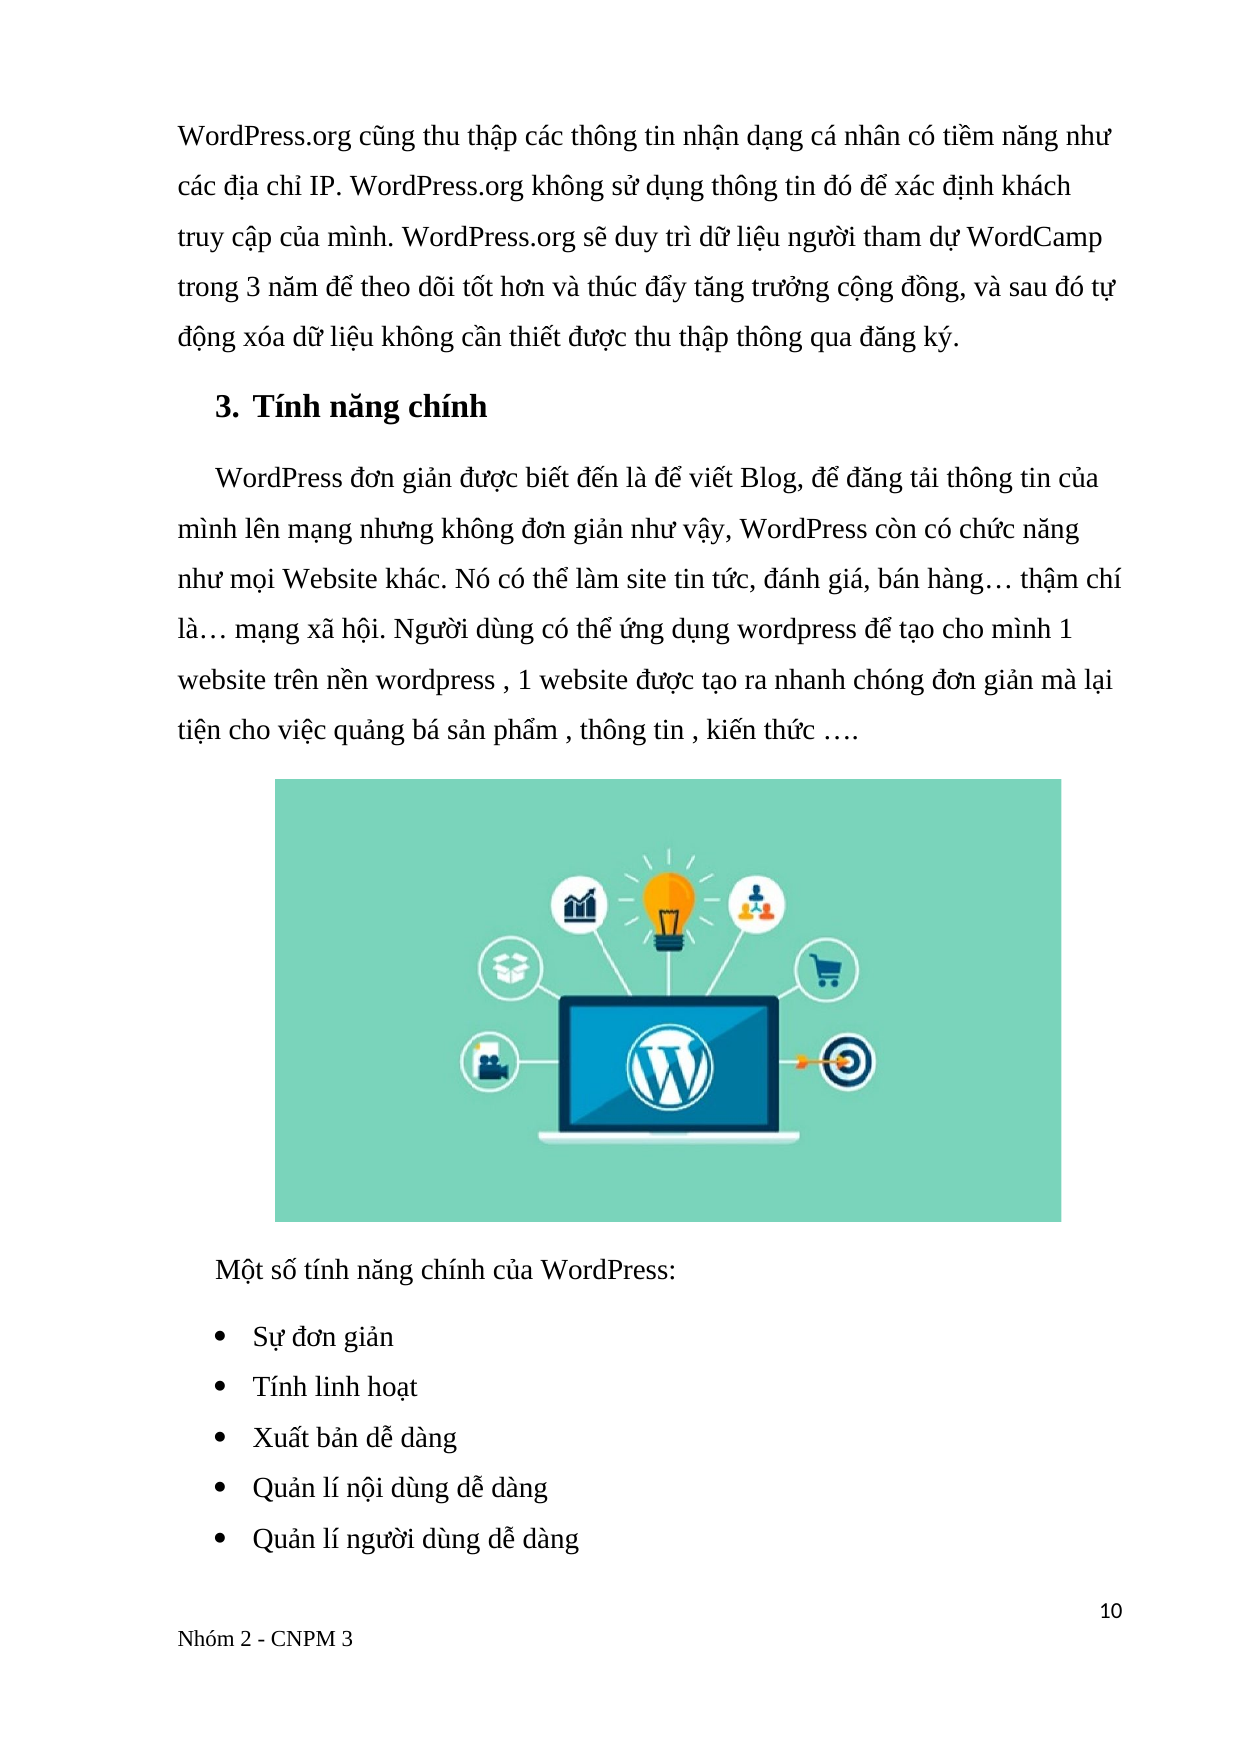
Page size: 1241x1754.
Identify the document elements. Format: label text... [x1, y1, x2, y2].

text Một số tính năng chính của WordPress: [177, 1252, 1122, 1286]
list Sự đơn giản [215, 1319, 1122, 1353]
list Quản lí người dùng dễ dàng [215, 1521, 1122, 1554]
picture [275, 779, 1062, 1222]
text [177, 118, 1122, 353]
list Tính linh hoạt [215, 1369, 1122, 1403]
list Quản lí nội dùng dễ dàng [215, 1470, 1122, 1504]
list Xuất bản dễ dàng [215, 1420, 1122, 1454]
text WordPress đơn giản được biết đến là để viết Blog, để đăng tải thông tin của mình lên mạng nhưng không đơn giản như vậy, WordPress còn có chức năng như mọi Website khác. Nó có thể làm site tin tức, đánh giá, bán hàng… thậm chí là… mạng xã hội. Người dùng có thể ứng dụng wordpress để tạo cho mình 1 website trên nền wordpress , 1 website được tạo ra nhanh chóng đơn giản mà lại tiện cho việc quảng bá sản phẩm , thông tin , kiến thức …. [177, 461, 1122, 746]
subtitle Tính năng chính [215, 386, 1122, 425]
